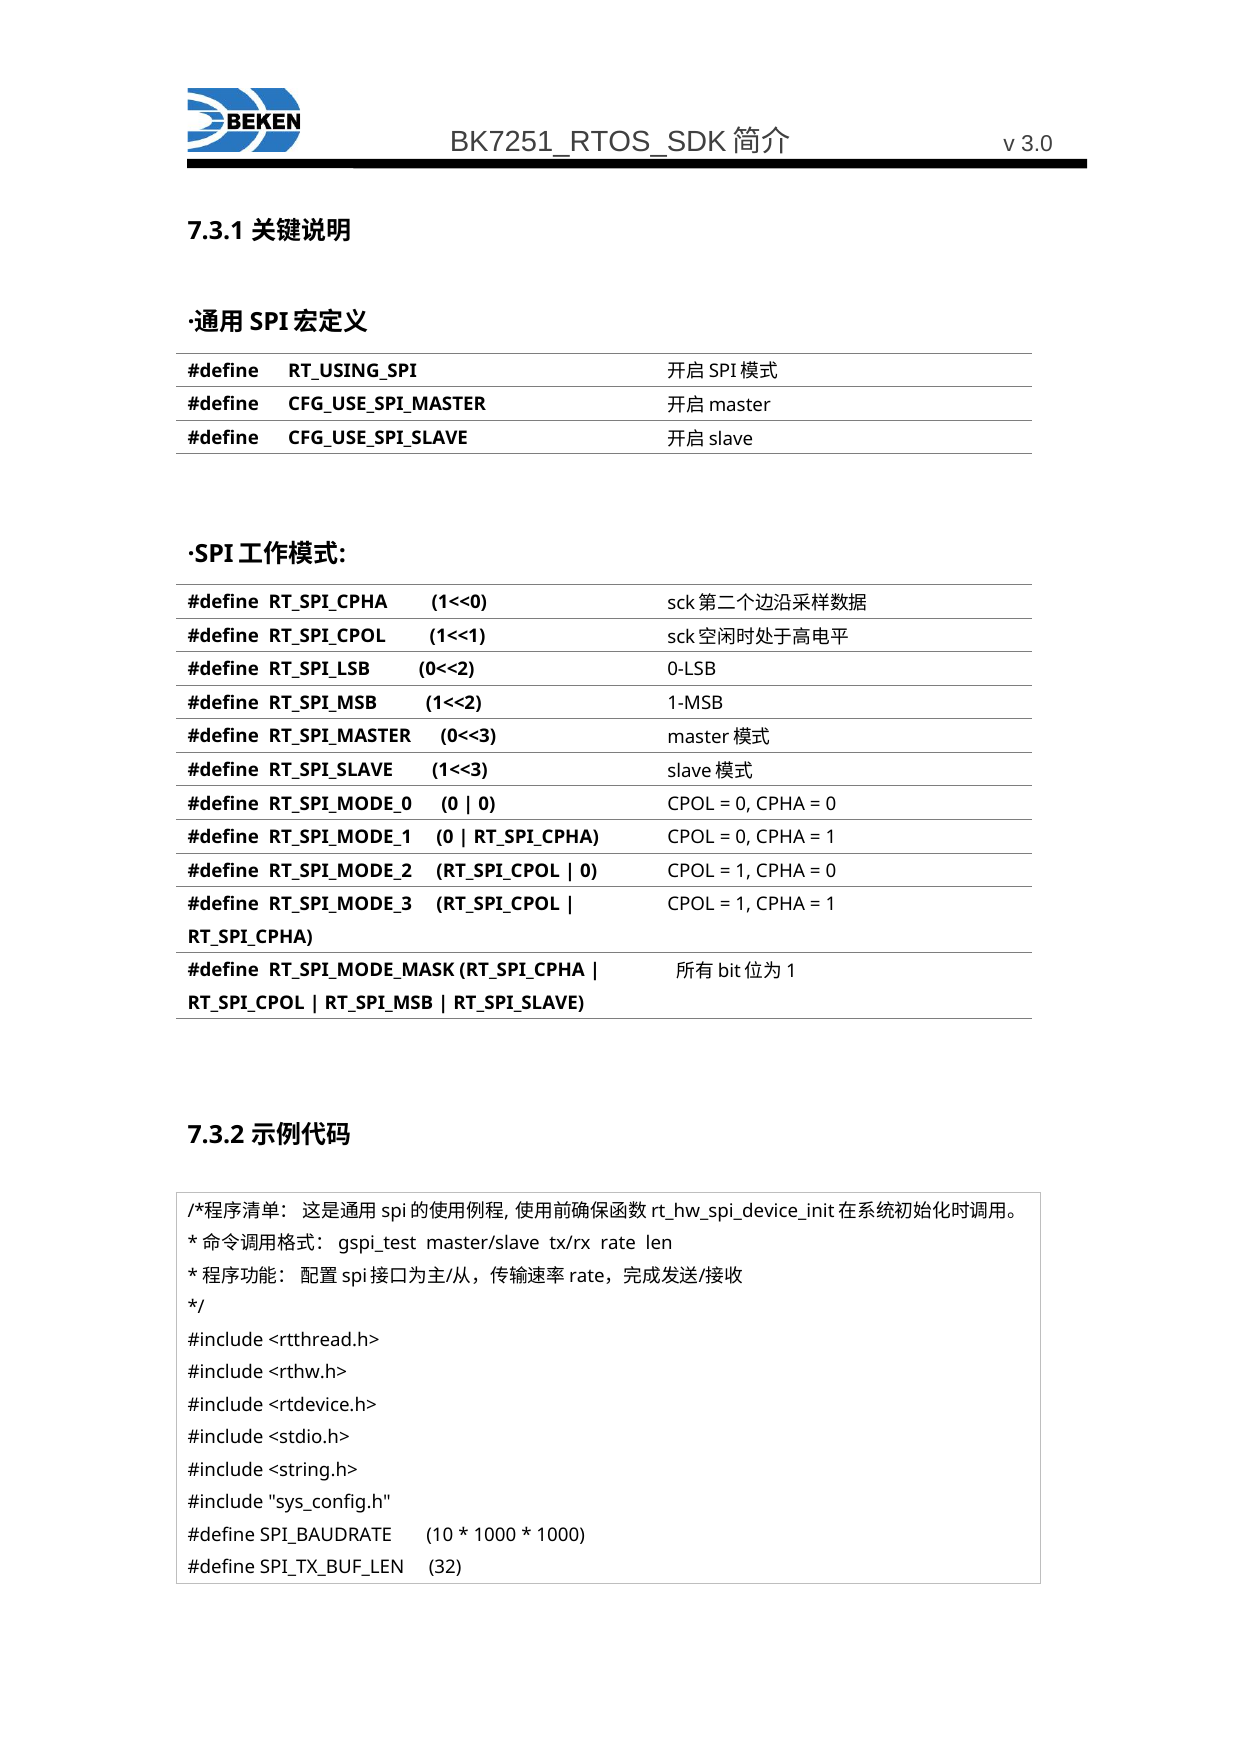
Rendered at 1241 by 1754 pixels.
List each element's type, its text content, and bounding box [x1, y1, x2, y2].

table_cell 1-MSB [656, 686, 1032, 718]
table_cell #define RT_SPI_MSB (1<<2) [176, 686, 656, 718]
table_cell #define RT_SPI_SLAVE (1<<3) [176, 753, 656, 785]
table_cell CPOL = 0, CPHA = 0 [656, 786, 1032, 819]
table_cell #define CFG_USE_SPI_SLAVE [176, 421, 656, 453]
table_cell #define RT_SPI_CPOL (1<<1) [176, 619, 656, 651]
text ·SPI工作模式: [187, 519, 1053, 584]
table_cell #define CFG_USE_SPI_MASTER [176, 387, 656, 419]
table_cell #define RT_SPI_MODE_2 (RT_SPI_CPOL | 0) [176, 854, 656, 886]
picture [187, 88, 300, 152]
table_cell 0-LSB [656, 652, 1032, 685]
table_header #define RT_USING_SPI [176, 354, 656, 386]
table_cell 所有bit位为1 [656, 953, 1032, 1018]
table_cell CPOL = 1, CPHA = 0 [656, 854, 1032, 886]
table_cell #define RT_SPI_LSB (0<<2) [176, 652, 656, 685]
table_cell 开启slave [656, 421, 1032, 453]
table_cell slave模式 [656, 753, 1032, 785]
table_header sck第二个边沿采样数据 [656, 585, 1032, 618]
table_cell #define RT_SPI_MASTER (0<<3) [176, 719, 656, 752]
table_cell #define RT_SPI_MODE_MASK (RT_SPI_CPHA | RT_SPI_CPOL | RT_SPI_MSB | RT_SPI_SLAVE) [176, 953, 656, 1018]
table_cell master模式 [656, 719, 1032, 752]
subtitle 7.3.1 关键说明 [187, 196, 1053, 261]
table_cell #define RT_SPI_MODE_3 (RT_SPI_CPOL | RT_SPI_CPHA) [176, 887, 656, 952]
table_cell #define RT_SPI_MODE_0 (0 | 0) [176, 786, 656, 819]
table_cell #define RT_SPI_MODE_1 (0 | RT_SPI_CPHA) [176, 820, 656, 852]
subtitle 7.3.2 示例代码 [187, 1100, 1053, 1165]
table_cell 开启master [656, 387, 1032, 419]
text ·通用SPI宏定义 [187, 287, 1053, 352]
table_cell sck空闲时处于高电平 [656, 619, 1032, 651]
table_cell CPOL = 1, CPHA = 1 [656, 887, 1032, 952]
table_header 开启SPI模式 [656, 354, 1032, 386]
table_cell CPOL = 0, CPHA = 1 [656, 820, 1032, 852]
table_header #define RT_SPI_CPHA (1<<0) [176, 585, 656, 618]
